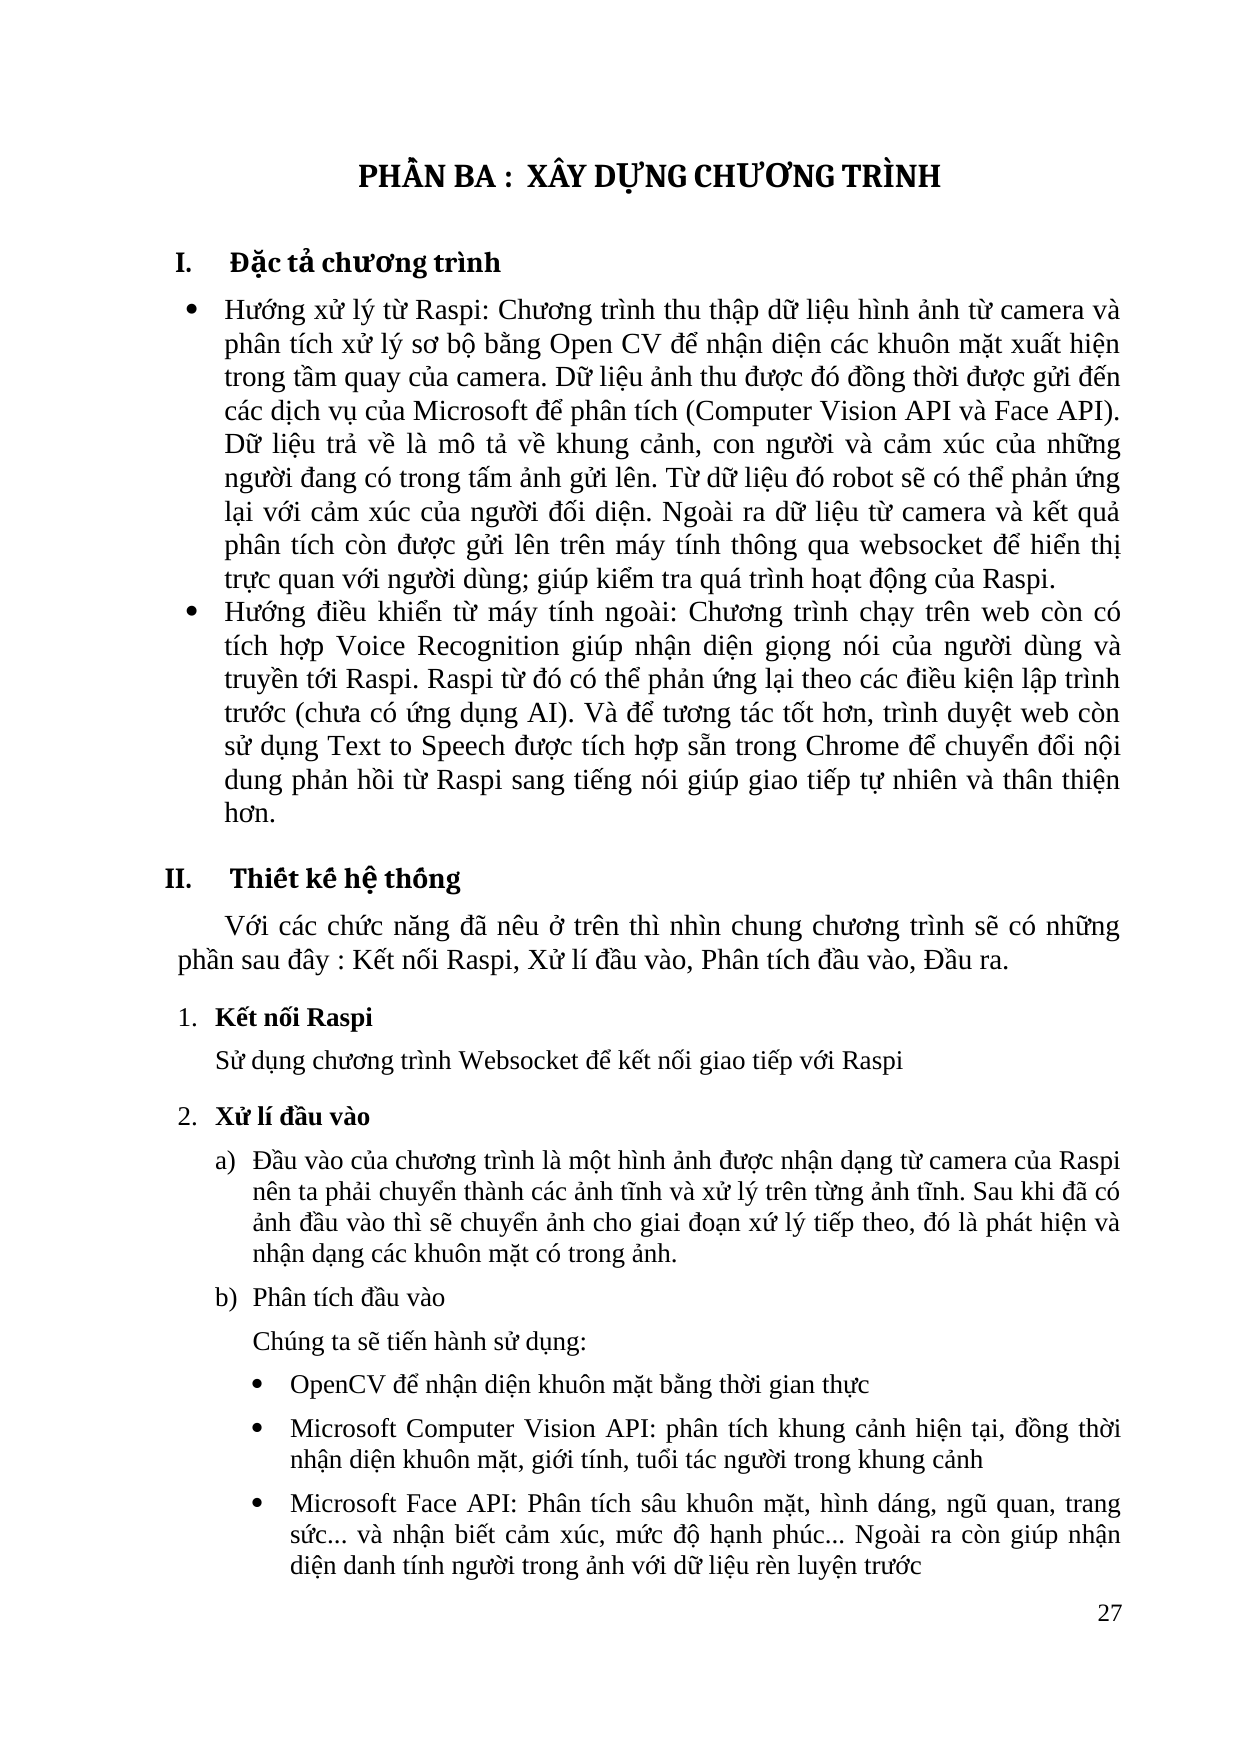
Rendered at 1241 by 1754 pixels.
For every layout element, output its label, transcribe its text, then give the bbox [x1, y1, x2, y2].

subtitle Thiết kế hệ thống [192, 862, 1122, 896]
list Đầu vào của chương trình là một hình ảnh được nhận dạng từ camera của Raspi nên ta phải chuyển thành các ảnh tĩnh và xử lý trên từng ảnh tĩnh. Sau khi đã có ảnh đầu vào thì sẽ chuyển ảnh cho giai đoạn xứ lý tiếp theo, đó là phát hiện và nhận dạng các khuôn mặt có trong ảnh. [215, 1144, 1122, 1269]
list Microsoft Computer Vision API: phân tích khung cảnh hiện tại, đồng thời nhận diện khuôn mặt, giới tính, tuổi tác người trong khung cảnh [252, 1412, 1122, 1474]
list OpenCV để nhận diện khuôn mặt bằng thời gian thực [252, 1368, 1122, 1400]
text Với các chức năng đã nêu ở trên thì nhìn chung chương trình sẽ có những phần sau đây : Kết nối Raspi, Xử lí đầu vào, Phân tích đầu vào, Đầu ra. [177, 908, 1122, 976]
list Hướng điều khiển từ máy tính ngoài: Chương trình chạy trên web còn có tích hợp Voice Recognition giúp nhận diện giọng nói của người dùng và truyền tới Raspi. Raspi từ đó có thể phản ứng lại theo các điều kiện lập trình trước (chưa có ứng dụng AI). Và để tương tác tốt hơn, trình duyệt web còn sử dụng Text to Speech được tích hợp sẵn trong Chrome để chuyển đổi nội dung phản hồi từ Raspi sang tiếng nói giúp giao tiếp tự nhiên và thân thiện hơn. [187, 594, 1122, 829]
list Microsoft Face API: Phân tích sâu khuôn mặt, hình dáng, ngũ quan, trang sức... và nhận biết cảm xúc, mức độ hạnh phúc... Ngoài ra còn giúp nhận diện danh tính người trong ảnh với dữ liệu rèn luyện trước [252, 1487, 1122, 1581]
text Chúng ta sẽ tiến hành sử dụng: [177, 1325, 1122, 1356]
list Phân tích đầu vào [215, 1281, 1122, 1312]
subtitle Xử lí đầu vào [177, 1100, 1122, 1132]
list Hướng xử lý từ Raspi: Chương trình thu thập dữ liệu hình ảnh từ camera và phân tích xử lý sơ bộ bằng Open CV để nhận diện các khuôn mặt xuất hiện trong tầm quay của camera. Dữ liệu ảnh thu được đó đồng thời được gửi đến các dịch vụ của Microsoft để phân tích (Computer Vision API và Face API). Dữ liệu trả về là mô tả về khung cảnh, con người và cảm xúc của những người đang có trong tấm ảnh gửi lên. Từ dữ liệu đó robot sẽ có thể phản ứng lại với cảm xúc của người đối diện. Ngoài ra dữ liệu từ camera và kết quả phân tích còn được gửi lên trên máy tính thông qua websocket để hiển thị trực quan với người dùng; giúp kiểm tra quá trình hoạt động của Raspi. [187, 292, 1122, 594]
subtitle Kết nối Raspi [177, 1001, 1122, 1032]
subtitle Đặc tả chương trình [192, 246, 1122, 280]
subtitle PHẦN BA : XÂY DỰNG CHƯƠNG TRÌNH [177, 158, 1122, 196]
text Sử dụng chương trình Websocket để kết nối giao tiếp với Raspi [177, 1044, 1122, 1075]
